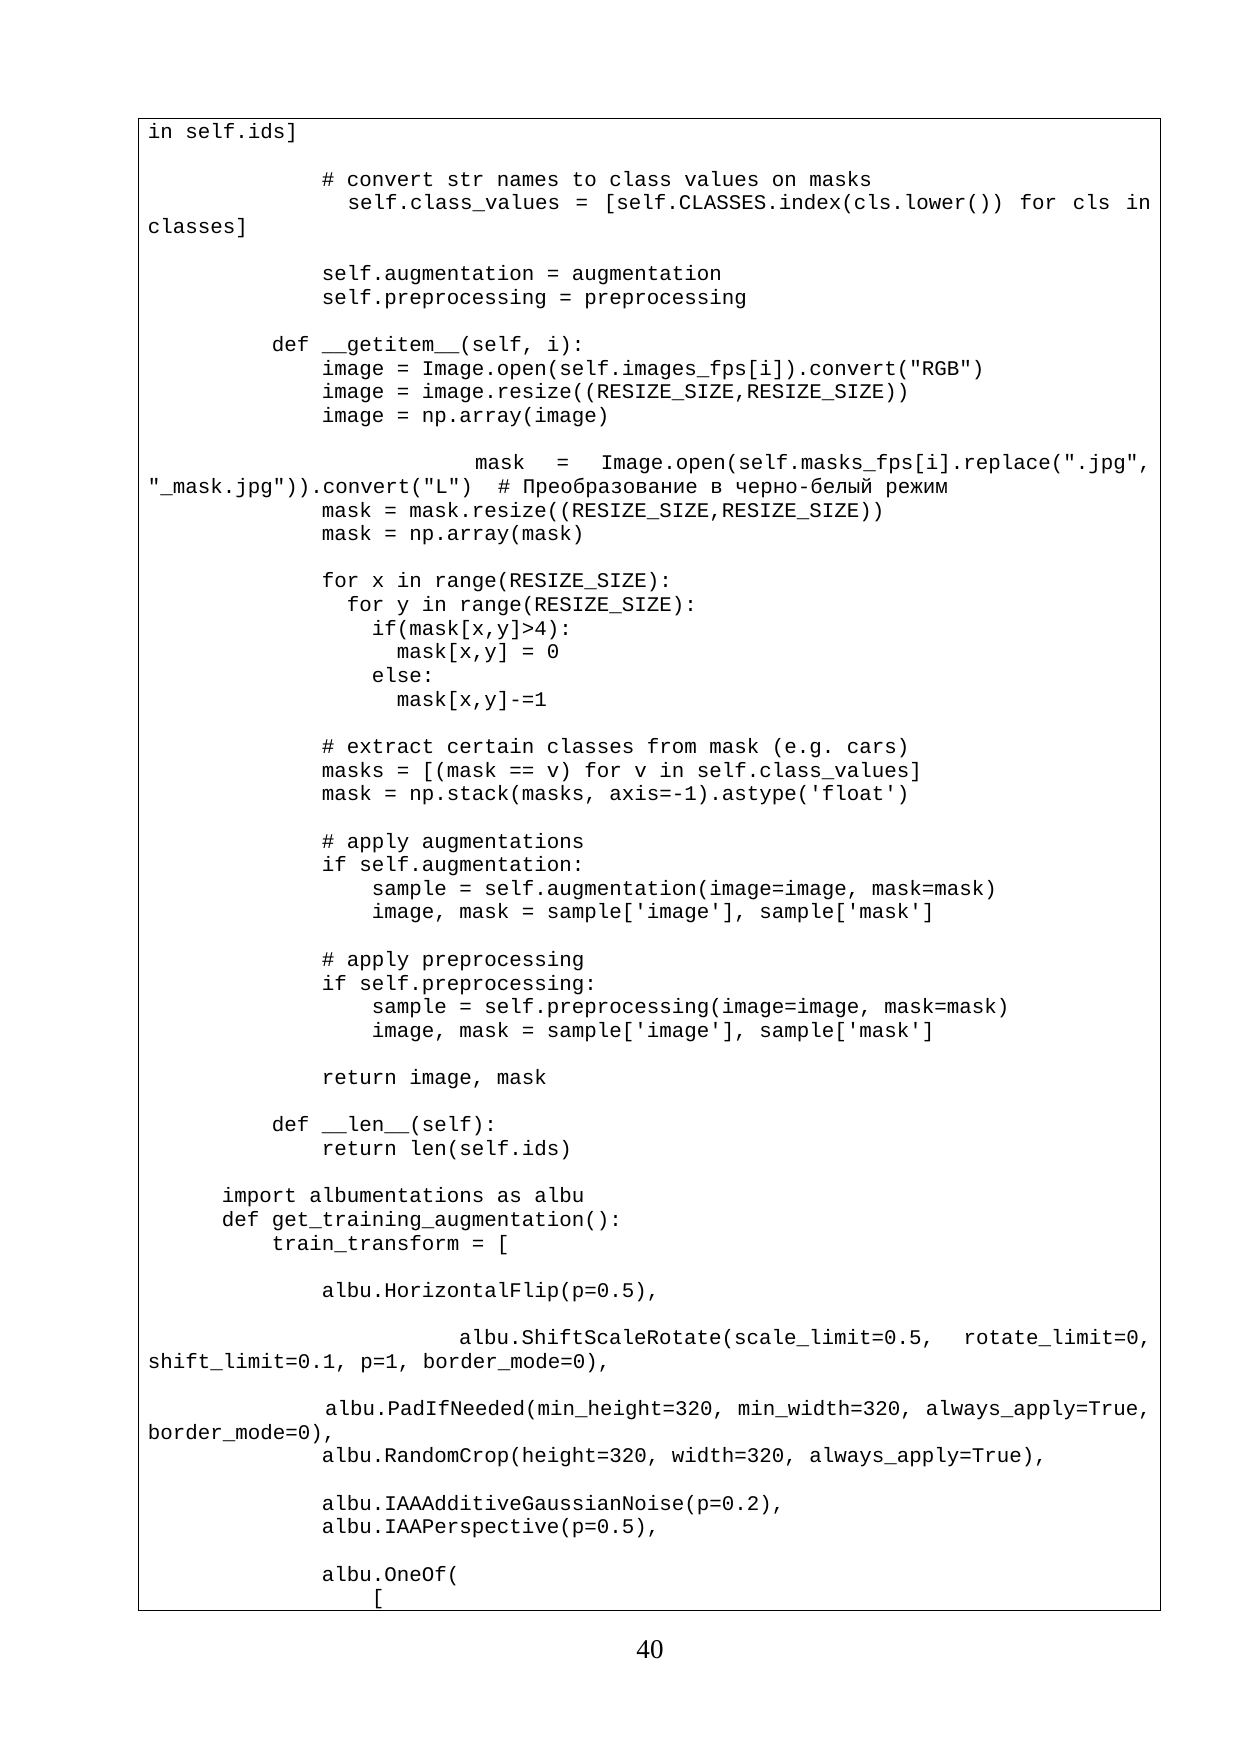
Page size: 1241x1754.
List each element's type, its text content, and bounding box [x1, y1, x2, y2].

text albu.ShiftScaleRotate(scale_limit=0.5, rotate_limit=0, shift_limit=0.1, p=1, border_mode=0), [148, 1327, 1152, 1374]
text # apply augmentations [148, 831, 1152, 854]
text [ [148, 1587, 1152, 1610]
text albu.HorizontalFlip(p=0.5), [148, 1280, 1152, 1303]
text train_transform = [ [148, 1233, 1152, 1256]
text mask = mask.resize((RESIZE_SIZE,RESIZE_SIZE)) [148, 499, 1152, 523]
text mask[x,y]-=1 [148, 689, 1152, 712]
text if(mask[x,y]>4): [148, 618, 1152, 641]
text self.preprocessing = preprocessing [148, 287, 1152, 310]
text def get_training_augmentation(): [148, 1209, 1152, 1233]
text image = image.resize((RESIZE_SIZE,RESIZE_SIZE)) [148, 381, 1152, 405]
text mask[x,y] = 0 [148, 641, 1152, 665]
text mask = np.stack(masks, axis=-1).astype('float') [148, 783, 1152, 807]
text albu.IAAPerspective(p=0.5), [148, 1516, 1152, 1540]
text image = np.array(image) [148, 405, 1152, 429]
text def __len__(self): [148, 1114, 1152, 1138]
text # apply preprocessing [148, 949, 1152, 972]
text self.augmentation = augmentation [148, 263, 1152, 287]
text import albumentations as albu [148, 1185, 1152, 1209]
text else: [148, 665, 1152, 689]
text # convert str names to class values on masks [148, 168, 1152, 192]
text sample = self.augmentation(image=image, mask=mask) [148, 878, 1152, 902]
text if self.augmentation: [148, 854, 1152, 878]
text albu.IAAAdditiveGaussianNoise(p=0.2), [148, 1493, 1152, 1516]
text # extract certain classes from mask (e.g. cars) [148, 736, 1152, 760]
text image, mask = sample['image'], sample['mask'] [148, 1020, 1152, 1043]
text image, mask = sample['image'], sample['mask'] [148, 902, 1152, 925]
text for x in range(RESIZE_SIZE): [148, 571, 1152, 594]
text for y in range(RESIZE_SIZE): [148, 594, 1152, 618]
text albu.RandomCrop(height=320, width=320, always_apply=True), [148, 1445, 1152, 1469]
text if self.preprocessing: [148, 972, 1152, 996]
text self.class_values = [self.CLASSES.index(cls.lower()) for cls in classes] [148, 192, 1152, 239]
text return image, mask [148, 1067, 1152, 1091]
text return len(self.ids) [148, 1138, 1152, 1162]
text mask = Image.open(self.masks_fps[i].replace(".jpg", "_mask.jpg")).convert("L") # Преобразование в черно-белый режим [148, 452, 1152, 499]
text albu.OneOf( [148, 1564, 1152, 1587]
text mask = np.array(mask) [148, 523, 1152, 547]
text def __getitem__(self, i): [148, 334, 1152, 358]
text image = Image.open(self.images_fps[i]).convert("RGB") [148, 358, 1152, 381]
text sample = self.preprocessing(image=image, mask=mask) [148, 996, 1152, 1020]
text albu.PadIfNeeded(min_height=320, min_width=320, always_apply=True, border_mode=0), [148, 1398, 1152, 1445]
text masks = [(mask == v) for v in self.class_values] [148, 760, 1152, 783]
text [139, 119, 1160, 145]
